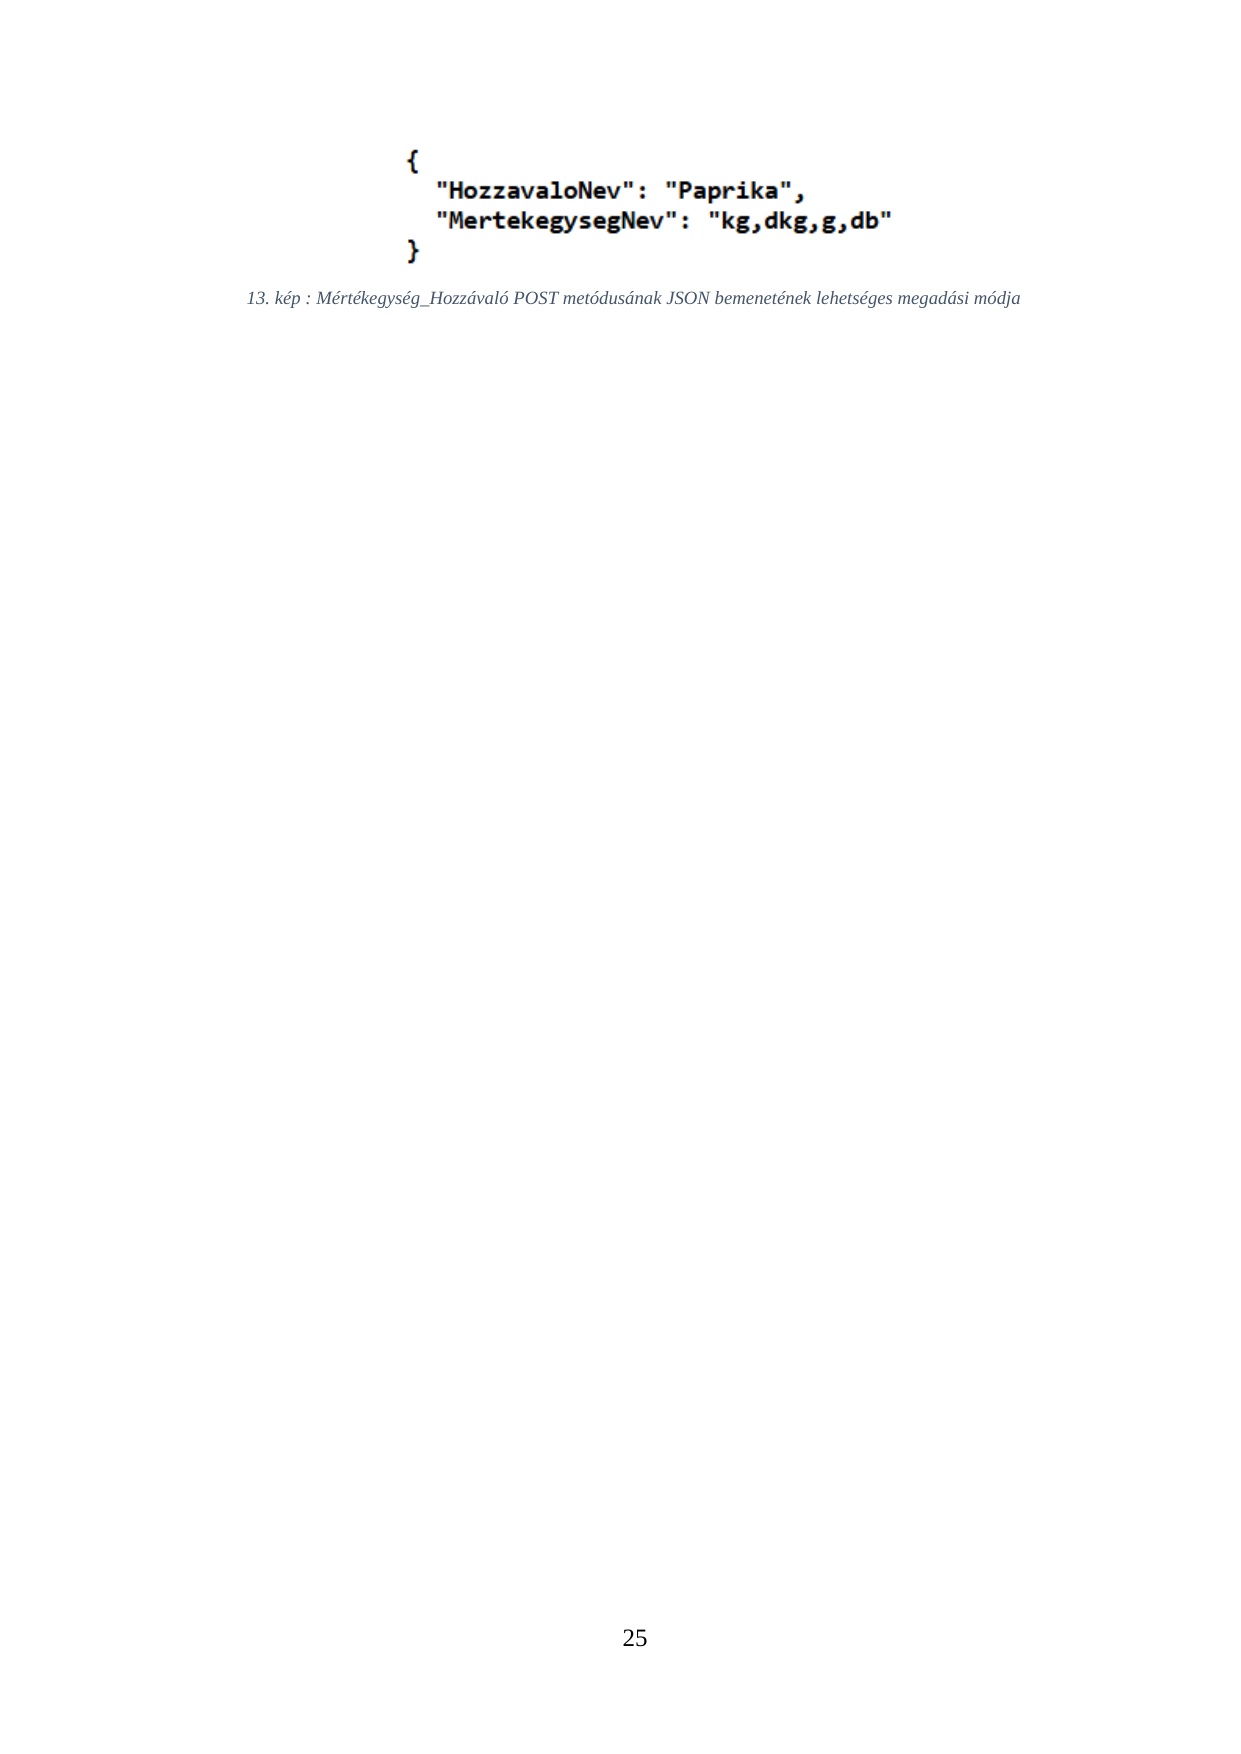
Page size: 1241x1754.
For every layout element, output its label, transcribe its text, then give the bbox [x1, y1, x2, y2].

picture [404, 147, 903, 273]
